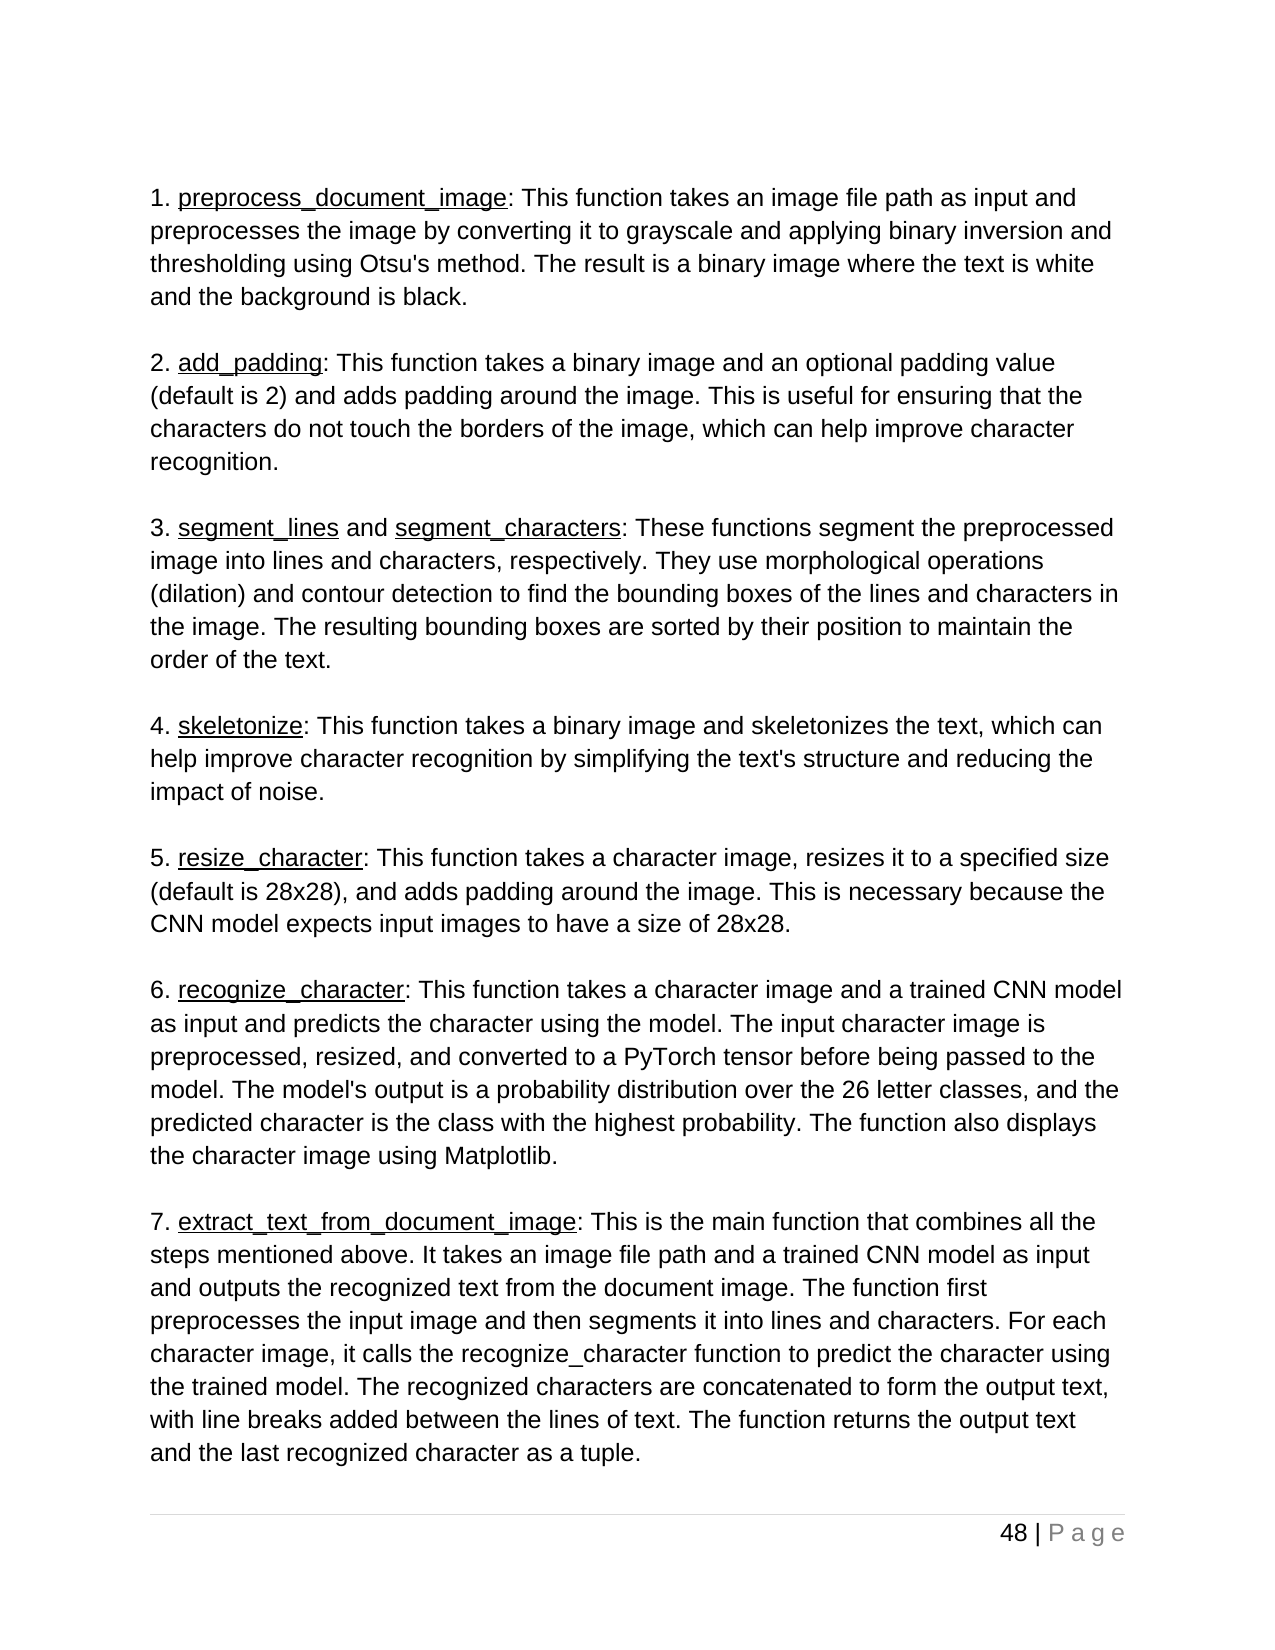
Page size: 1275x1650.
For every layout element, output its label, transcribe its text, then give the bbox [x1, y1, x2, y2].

text 6. recognize_character: This function takes a character image and a trained CNN model as input and predicts the character using the model. The input character image is preprocessed, resized, and converted to a PyTorch tensor before being passed to the model. The model's output is a probability distribution over the 26 letter classes, and the predicted character is the class with the highest probability. The function also displays the character image using Matplotlib. [150, 976, 1125, 1169]
text 3. segment_lines and segment_characters: These functions segment the preprocessed image into lines and characters, respectively. They use morphological operations (dilation) and contour detection to find the bounding boxes of the lines and characters in the image. The resulting bounding boxes are sorted by their position to maintain the order of the text. [150, 513, 1125, 674]
text 7. extract_text_from_document_image: This is the main function that combines all the steps mentioned above. It takes an image file path and a trained CNN model as input and outputs the recognized text from the document image. The function first preprocesses the input image and then segments it into lines and characters. For each character image, it calls the recognize_character function to predict the character using the trained model. The recognized characters are concatenated to form the output text, with line breaks added between the lines of text. The function returns the output text and the last recognized character as a tuple. [150, 1207, 1125, 1467]
text 5. resize_character: This function takes a character image, resizes it to a specified size (default is 28x28), and adds padding around the image. This is necessary because the CNN model expects input images to have a size of 28x28. [150, 843, 1125, 938]
text 2. add_padding: This function takes a binary image and an optional padding value (default is 2) and adds padding around the image. This is useful for ensuring that the characters do not touch the borders of the image, which can help improve character recognition. [150, 348, 1125, 476]
text 1. preprocess_document_image: This function takes an image file path as input and preprocesses the image by converting it to grayscale and applying binary inversion and thresholding using Otsu's method. The result is a binary image where the text is white and the background is black. [150, 183, 1125, 311]
text 4. skeletonize: This function takes a binary image and skeletonizes the text, which can help improve character recognition by simplifying the text's structure and reducing the impact of noise. [150, 711, 1125, 806]
